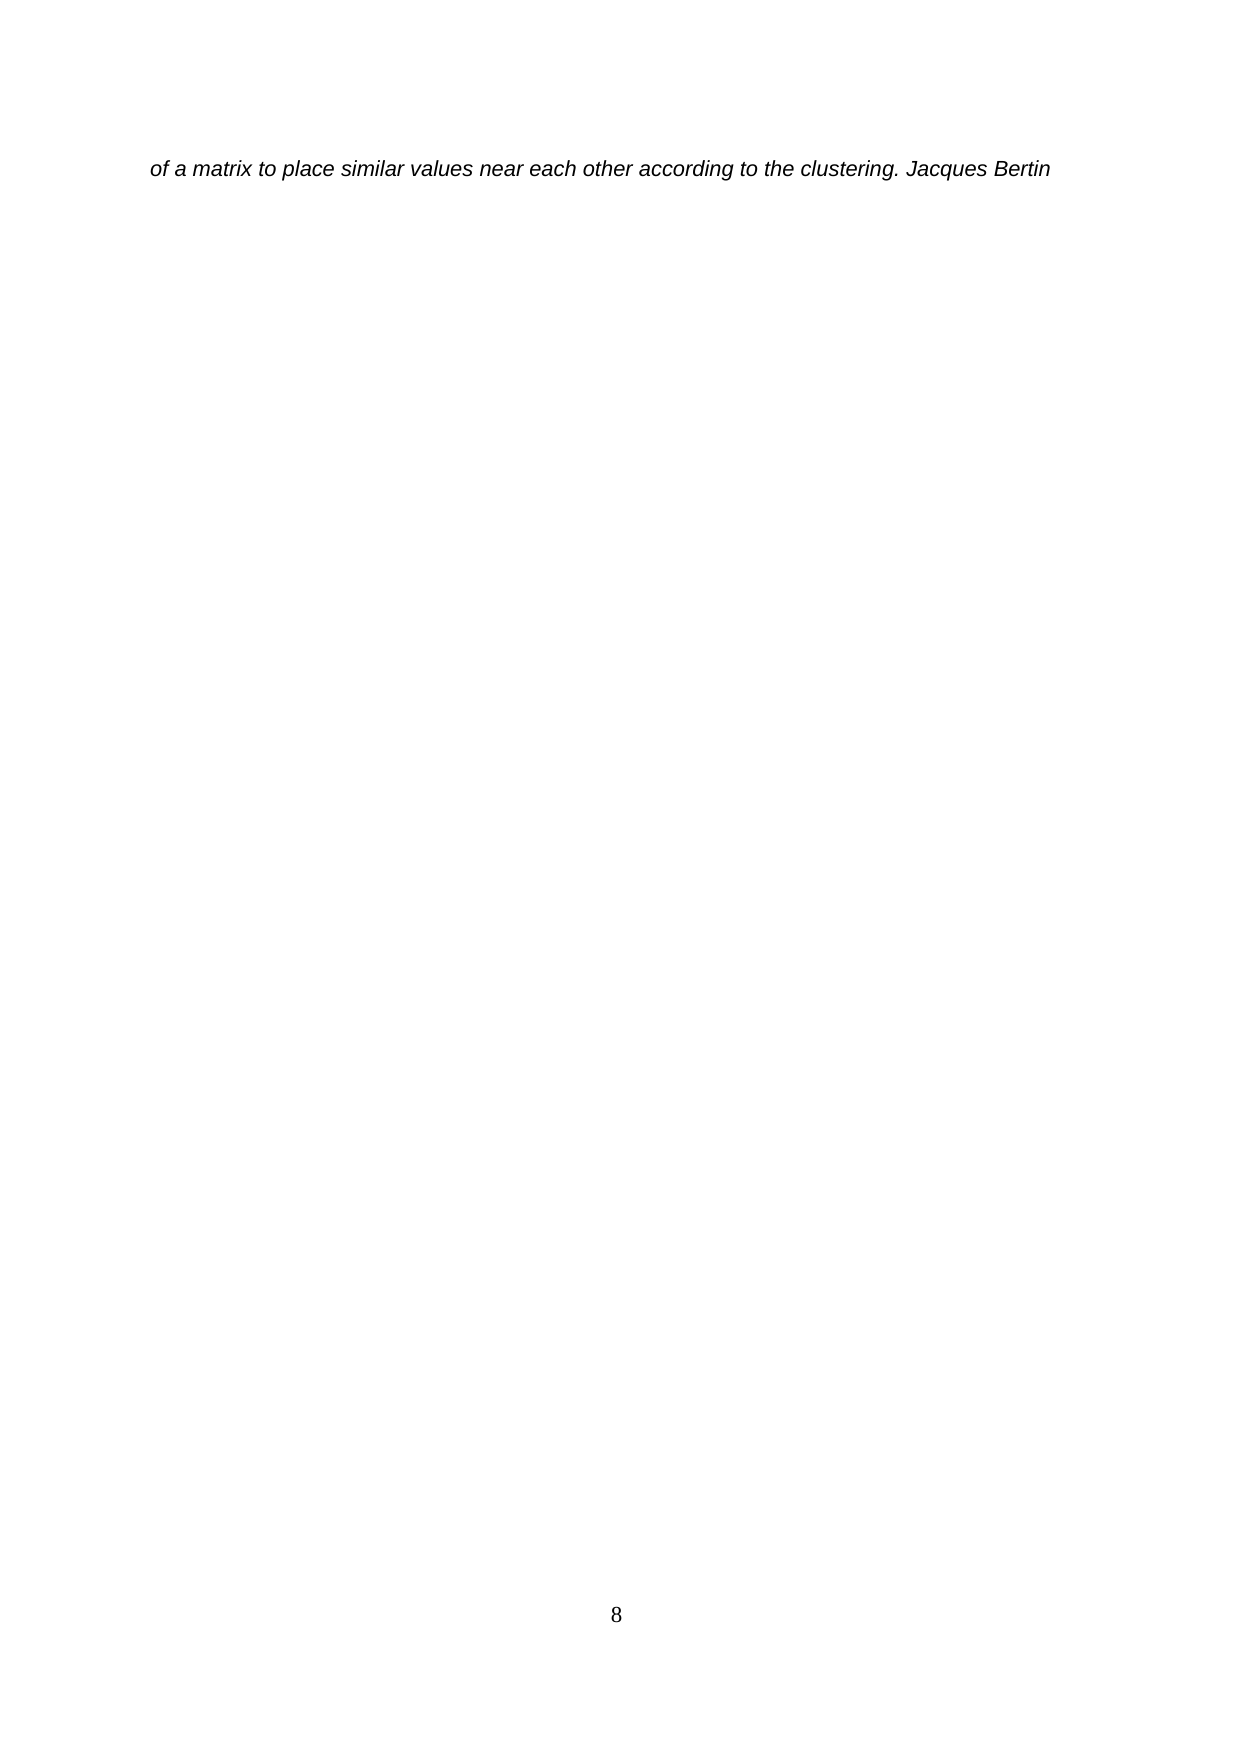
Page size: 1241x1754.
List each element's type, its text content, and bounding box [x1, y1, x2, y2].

text of a matrix to place similar values near each other according to the clustering. Jacques Bertin [150, 156, 1101, 181]
